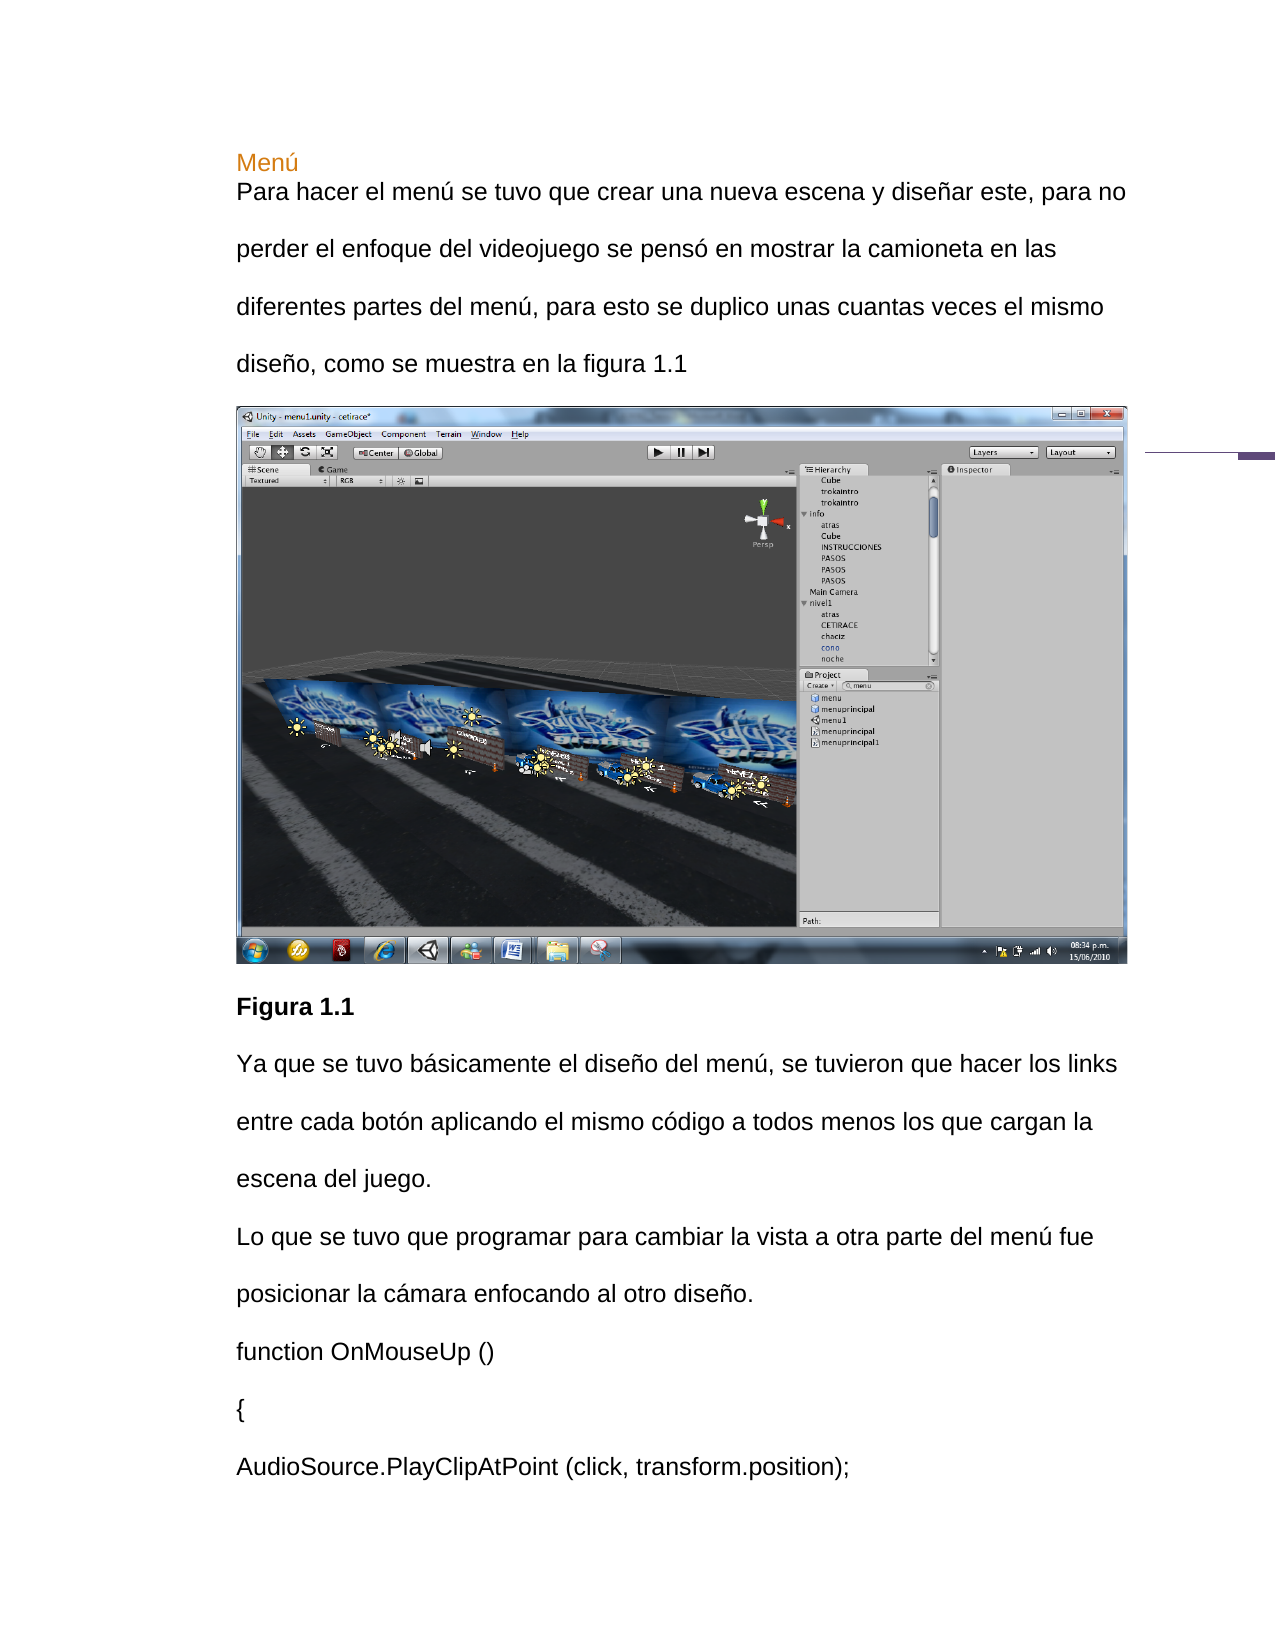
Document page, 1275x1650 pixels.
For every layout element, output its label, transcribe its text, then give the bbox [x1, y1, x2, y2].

subtitle Menú [236, 148, 1127, 176]
text function OnMouseUp () [236, 1336, 1127, 1365]
picture [236, 406, 1128, 964]
text { [236, 1394, 1127, 1423]
text Ya que se tuvo básicamente el diseño del menú, se tuvieron que hacer los links entre cada botón aplicando el mismo código a todos menos los que cargan la escena del juego. [236, 1049, 1127, 1193]
text Lo que se tuvo que programar para cambiar la vista a otra parte del menú fue posicionar la cámara enfocando al otro diseño. [236, 1221, 1127, 1308]
text AudioSource.PlayClipAtPoint (click, transform.position); [236, 1451, 1127, 1480]
text Para hacer el menú se tuvo que crear una nueva escena y diseñar este, para no perder el enfoque del videojuego se pensó en mostrar la camioneta en las diferentes partes del menú, para esto se duplico unas cuantas veces el mismo diseño, como se muestra en la figura 1.1 [236, 176, 1127, 378]
text Figura 1.1 [236, 991, 1127, 1020]
